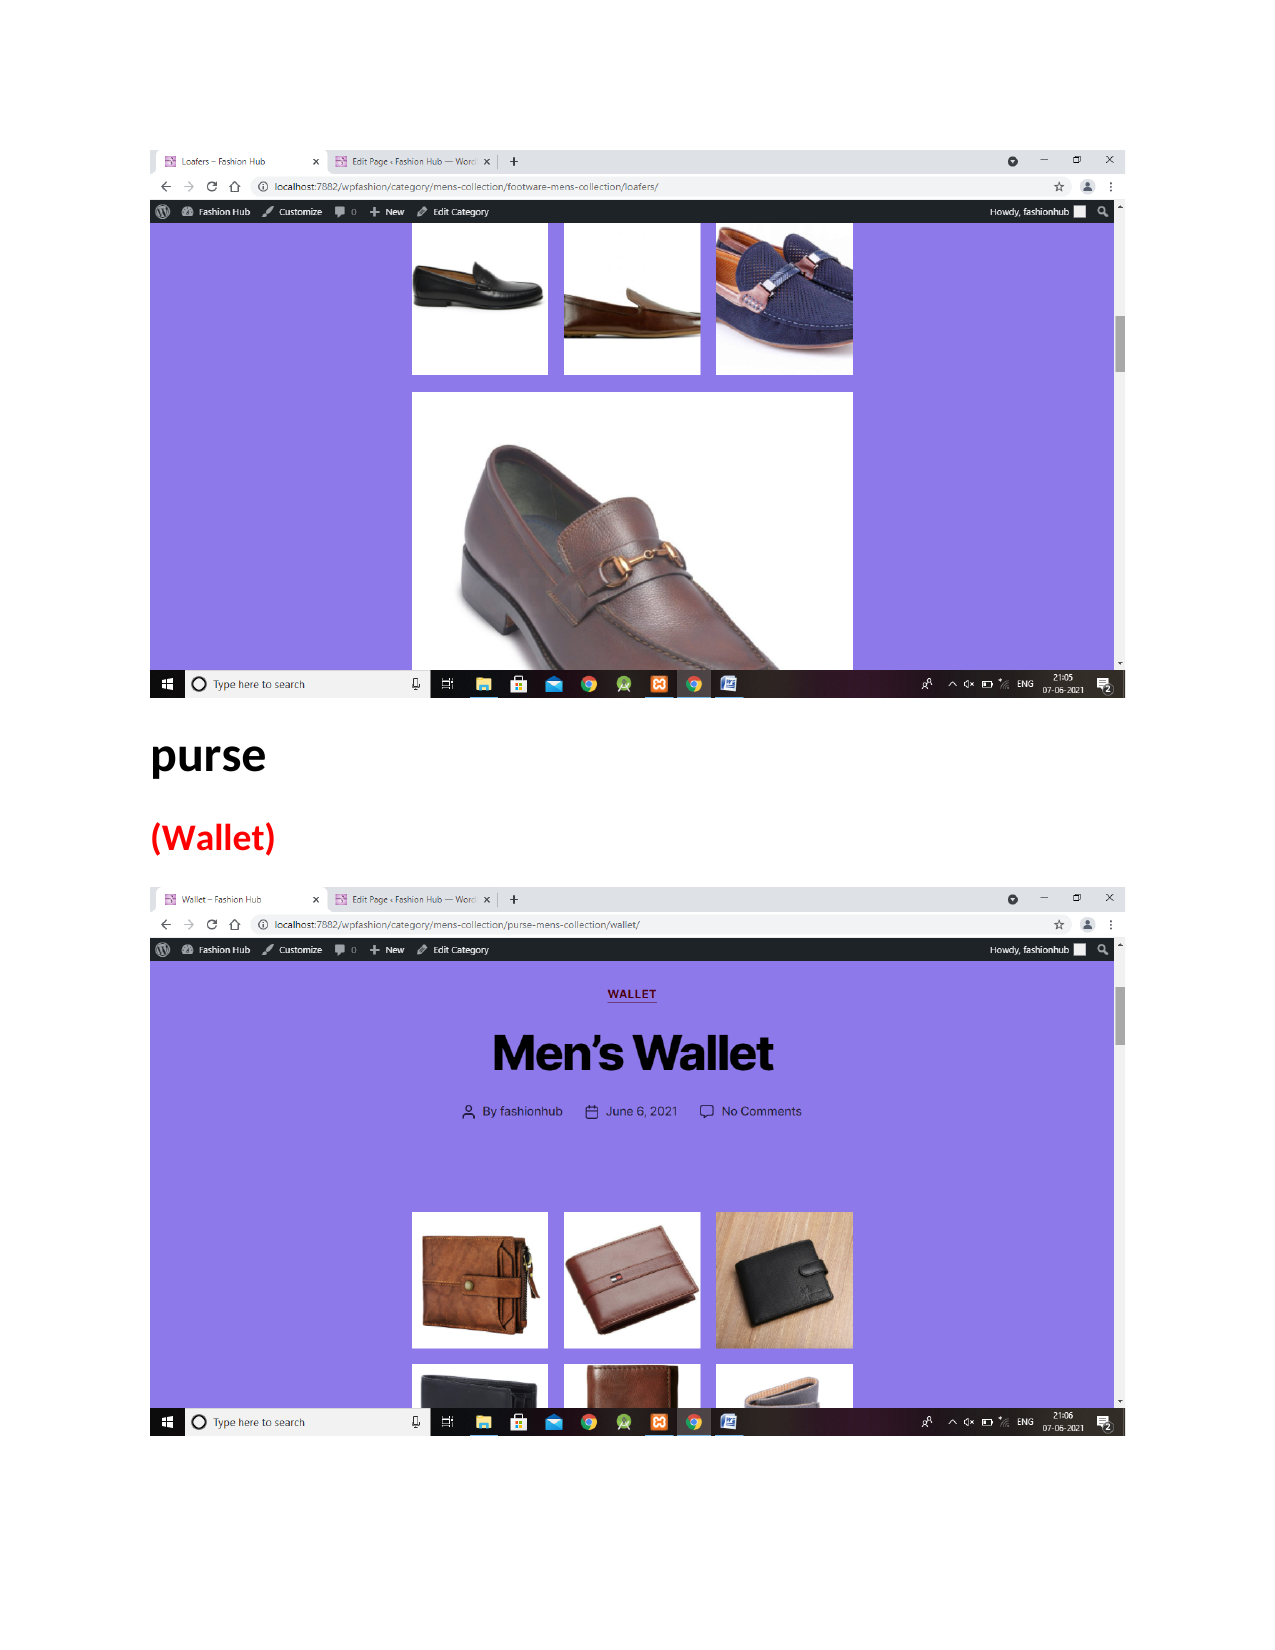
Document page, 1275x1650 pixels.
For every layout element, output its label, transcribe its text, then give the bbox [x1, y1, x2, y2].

text (Wallet) [150, 814, 1125, 860]
text purse [150, 723, 1125, 784]
picture [150, 150, 1125, 698]
picture [150, 887, 1125, 1436]
